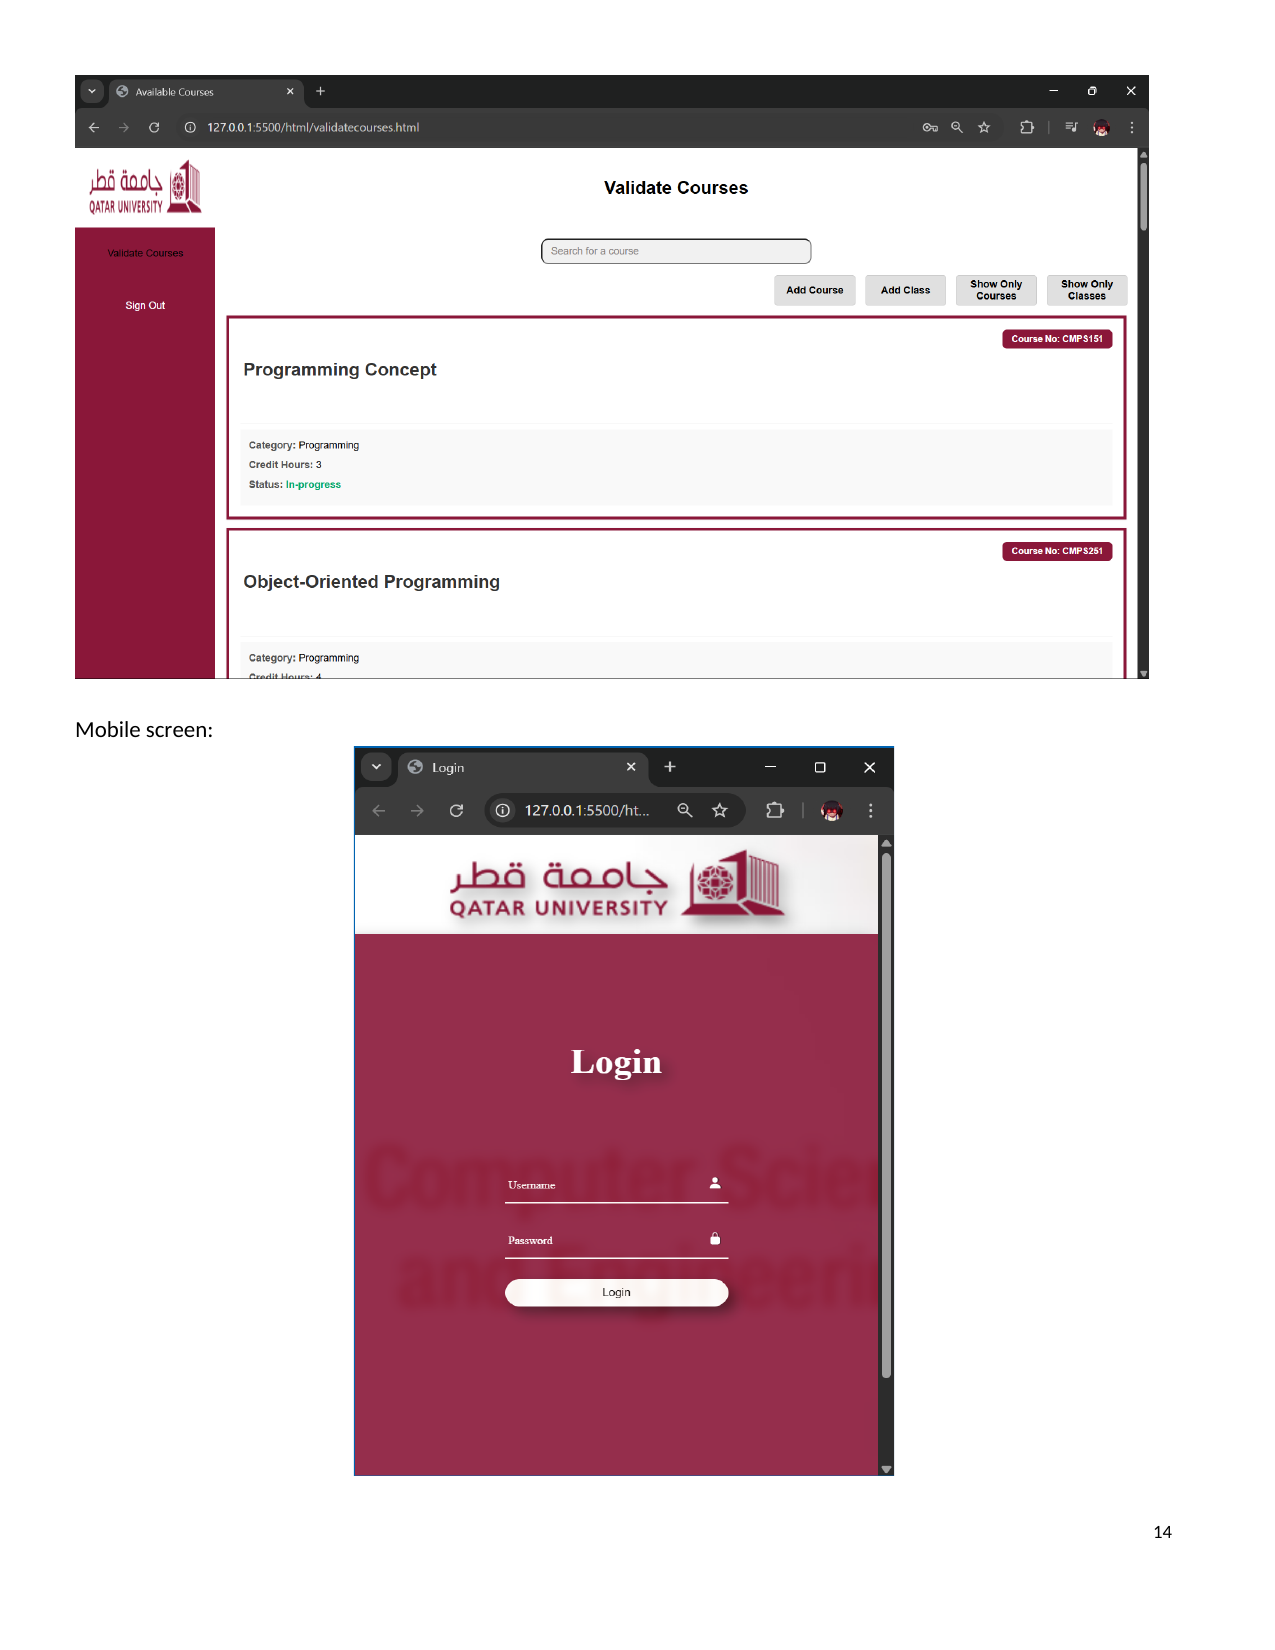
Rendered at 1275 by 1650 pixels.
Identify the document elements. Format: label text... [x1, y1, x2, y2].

picture [353, 746, 895, 1476]
text Mobile screen: [75, 715, 1173, 743]
picture [75, 75, 1149, 679]
